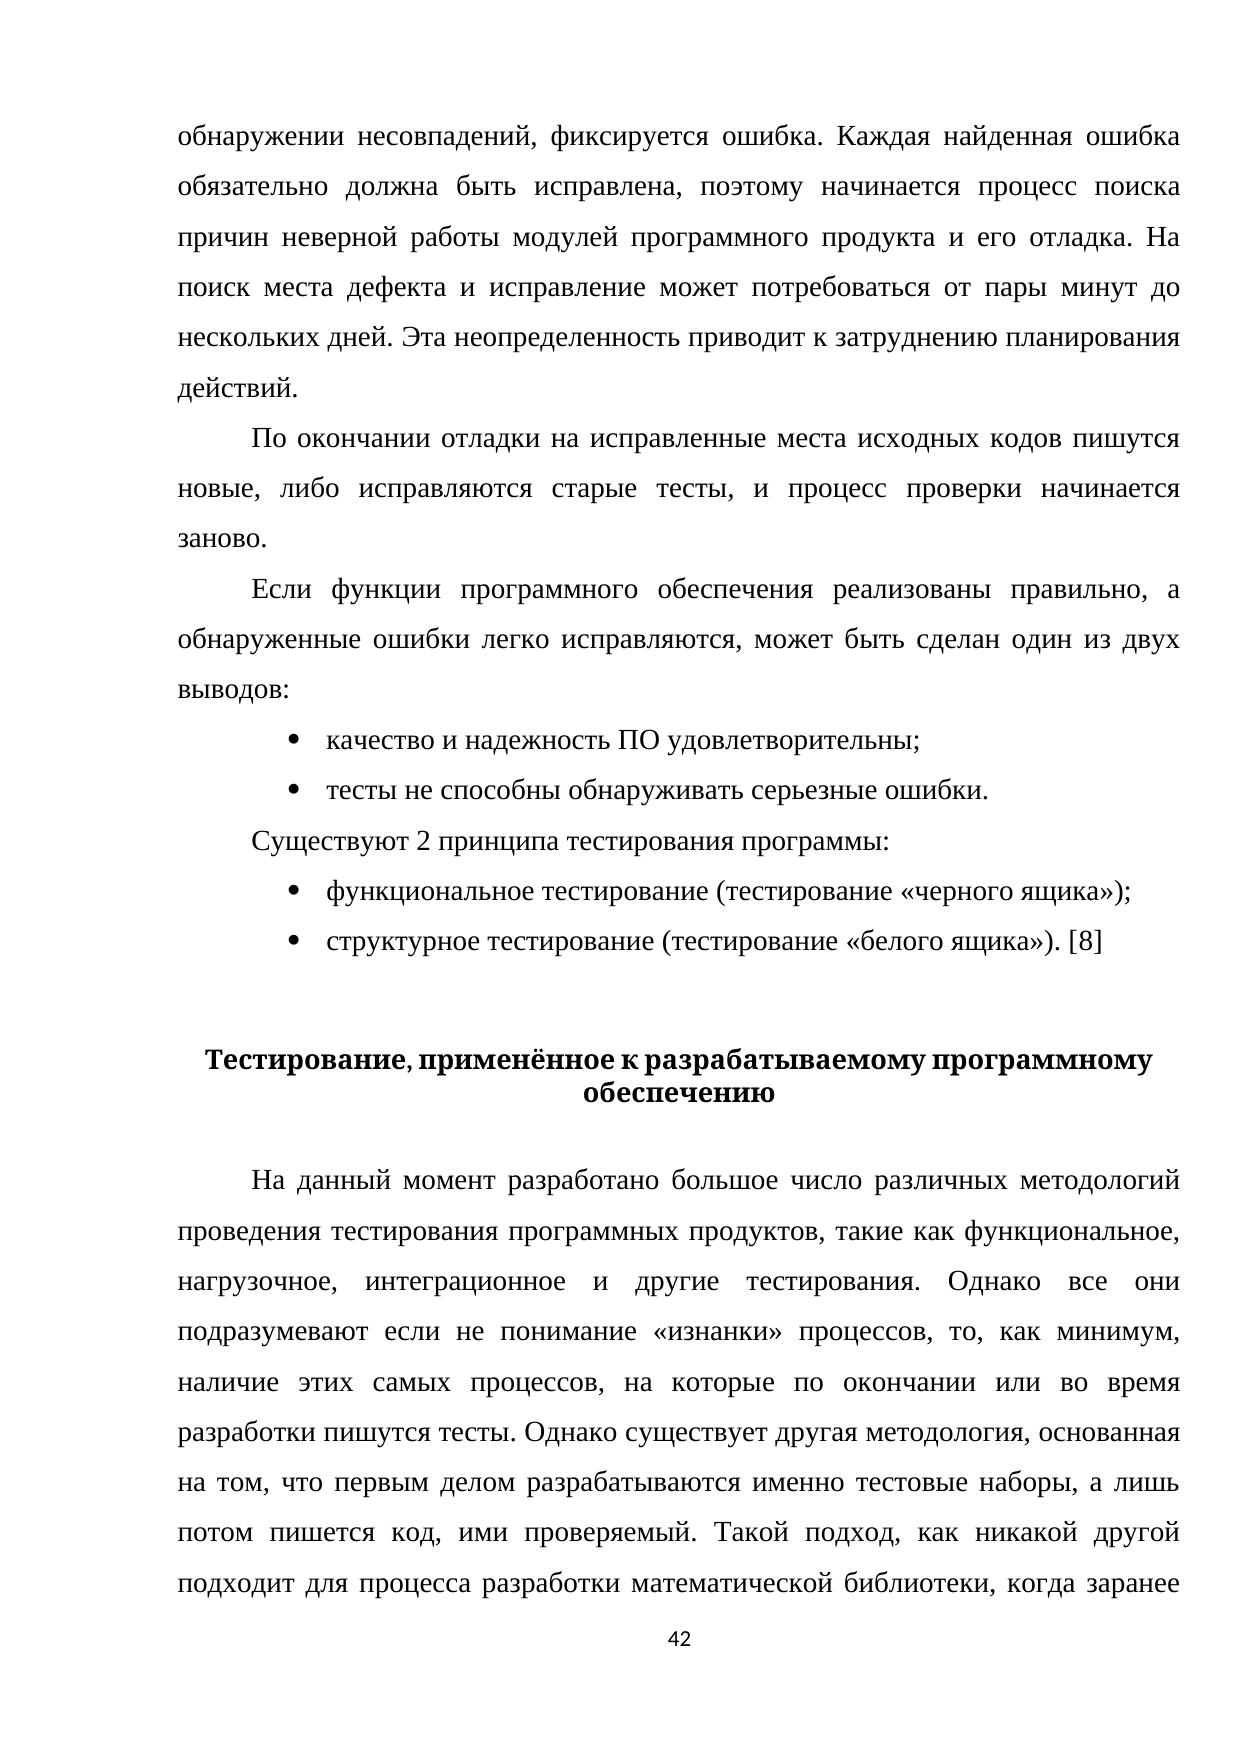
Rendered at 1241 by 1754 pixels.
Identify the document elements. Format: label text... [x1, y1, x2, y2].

list Если функции программного обеспечения реализованы правильно, а обнаруженные ошибки легко исправляются, может быть сделан один из двух выводов: [177, 571, 1181, 705]
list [177, 1162, 1181, 1598]
list По окончании отладки на исправленные места исходных кодов пишутся новые, либо исправляются старые тесты, и процесс проверки начинается заново. [177, 420, 1181, 554]
list функциональное тестирование (тестирование «черного ящика»); [288, 873, 1181, 907]
list Существуют 2 принципа тестирования программы: [177, 823, 1181, 856]
list тесты не способны обнаруживать серьезные ошибки. [288, 772, 1181, 806]
list структурное тестирование (тестирование «белого ящика»). [8] [288, 923, 1181, 957]
list качество и надежность ПО удовлетворительны; [288, 722, 1181, 756]
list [177, 118, 1181, 403]
subtitle Тестирование, применённое к разрабатываемому программному обеспечению [177, 1045, 1181, 1110]
